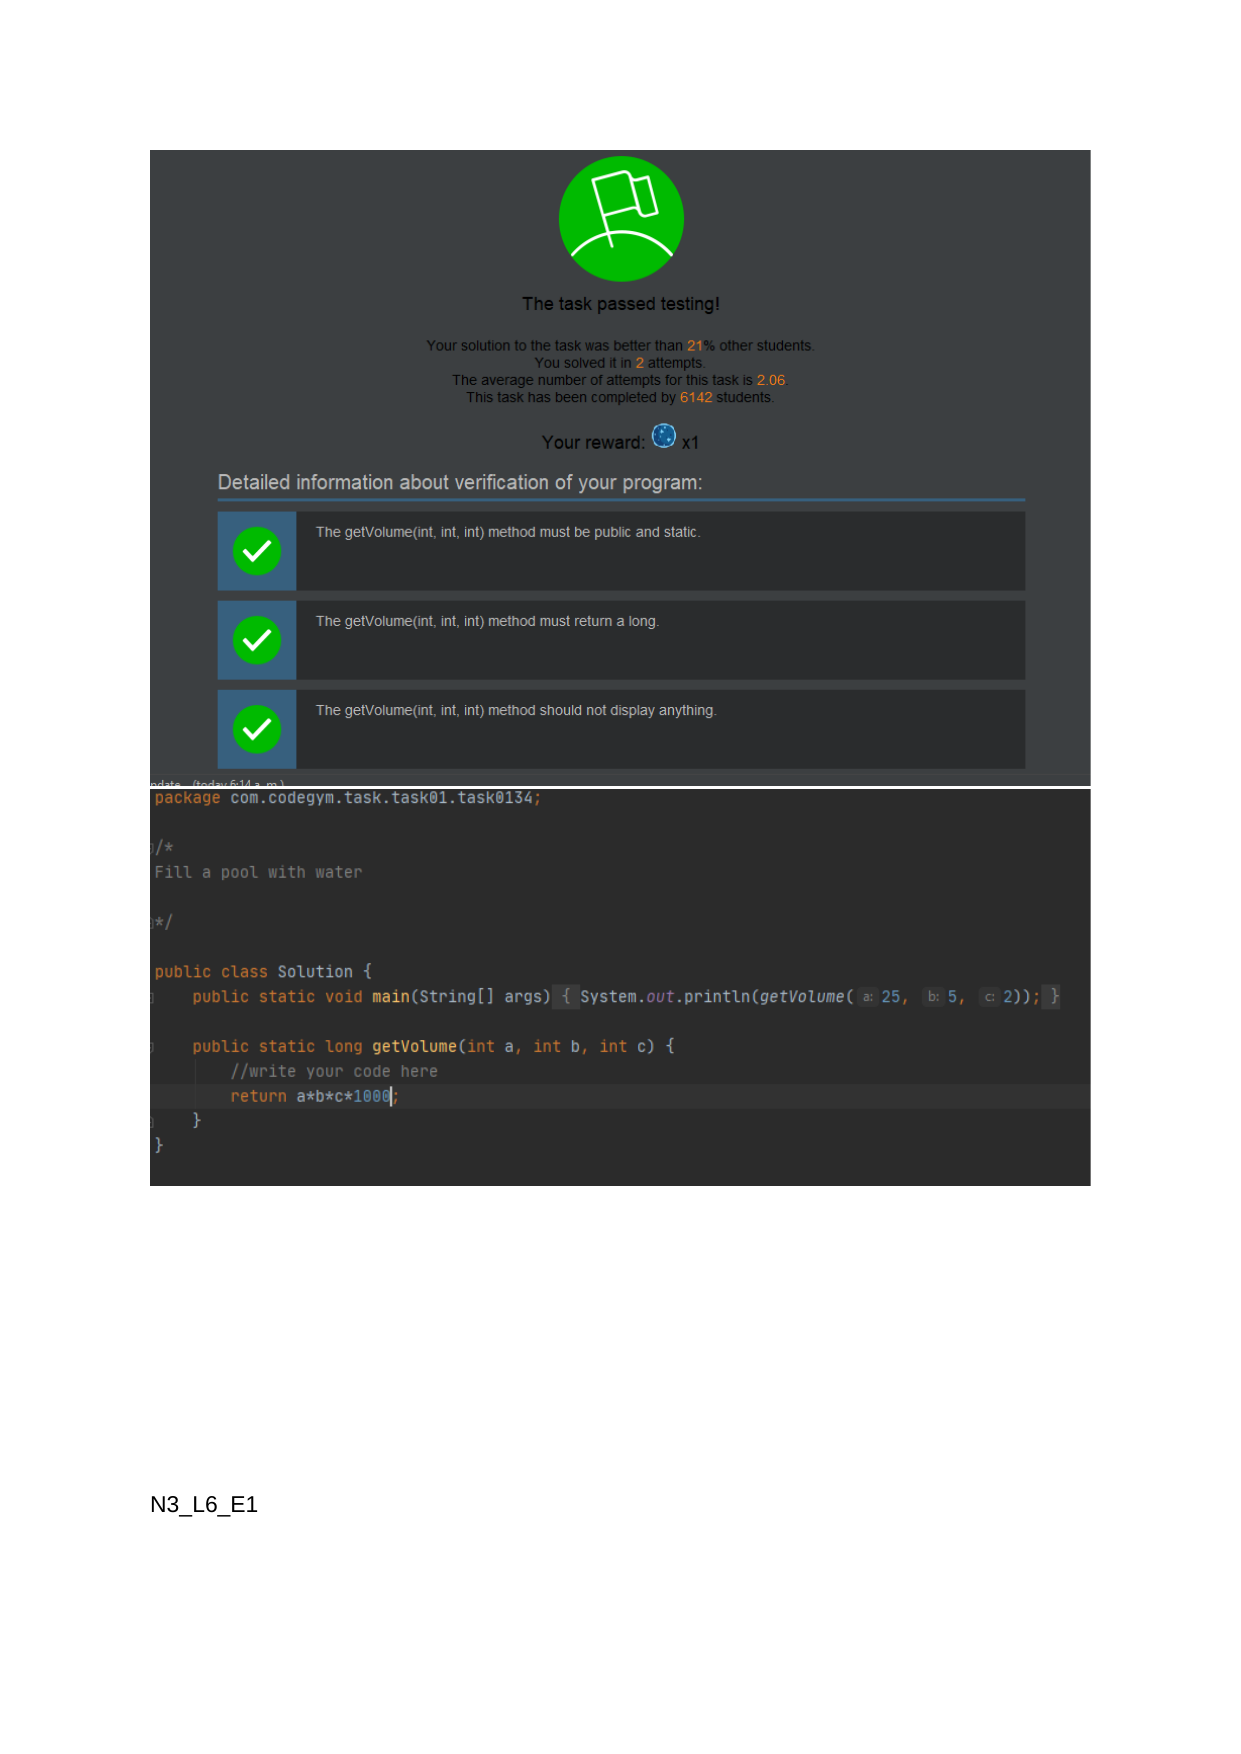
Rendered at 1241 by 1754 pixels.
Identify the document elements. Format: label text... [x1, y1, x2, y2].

picture [150, 150, 1091, 786]
picture [150, 789, 1091, 1186]
text N3_L6_E1 [150, 1491, 1090, 1517]
